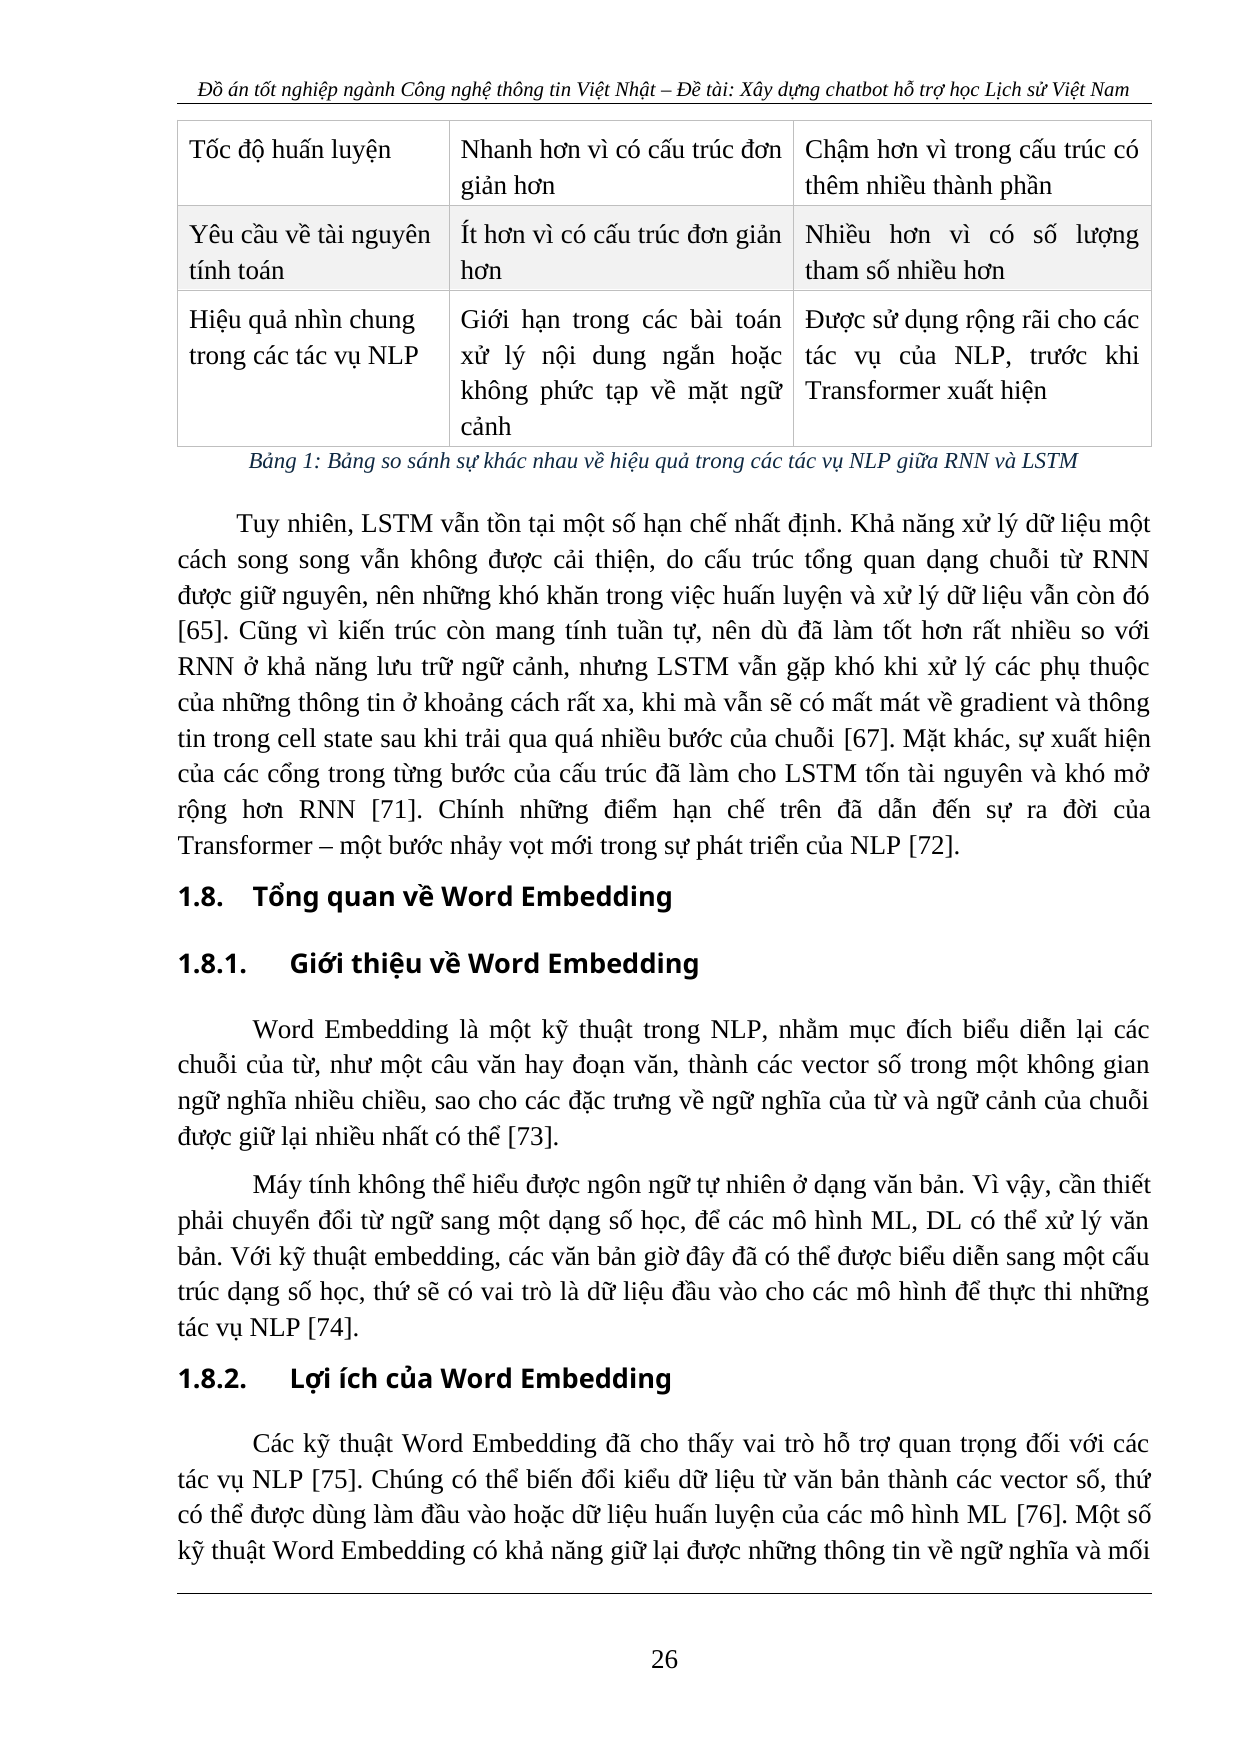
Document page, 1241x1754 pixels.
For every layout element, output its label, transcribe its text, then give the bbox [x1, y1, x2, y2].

subtitle Tổng quan về Word Embedding [177, 877, 1152, 914]
text Tuy nhiên, LSTM vẫn tồn tại một số hạn chế nhất định. Khả năng xử lý dữ liệu một cách song song vẫn không được cải thiện, do cấu trúc tổng quan dạng chuỗi từ RNN được giữ nguyên, nên những khó khăn trong việc huấn luyện và xử lý dữ liệu vẫn còn đó . Cũng vì kiến trúc còn mang tính tuần tự, nên dù đã làm tốt hơn rất nhiều so với RNN ở khả năng lưu trữ ngữ cảnh, nhưng LSTM vẫn gặp khó khi xử lý các phụ thuộc của những thông tin ở khoảng cách rất xa, khi mà vẫn sẽ có mất mát về gradient và thông tin trong cell state sau khi trải qua quá nhiều bước của chuỗi . Mặt khác, sự xuất hiện của các cổng trong từng bước của cấu trúc đã làm cho LSTM tốn tài nguyên và khó mở rộng hơn RNN . Chính những điểm hạn chế trên đã dẫn đến sự ra đời của Transformer – một bước nhảy vọt mới trong sự phát triển của NLP . [177, 507, 1152, 860]
table_cell Chậm hơn vì trong cấu trúc có thêm nhiều thành phần [794, 121, 1151, 204]
table_cell Tốc độ huấn luyện [178, 121, 449, 204]
table_cell Nhanh hơn vì có cấu trúc đơn giản hơn [450, 121, 793, 204]
table_cell Hiệu quả nhìn chung trong các tác vụ NLP [178, 291, 449, 446]
table_cell Ít hơn vì có cấu trúc đơn giản hơn [450, 206, 793, 289]
table_cell Nhiều hơn vì có số lượng tham số nhiều hơn [794, 206, 1151, 289]
text Word Embedding là một kỹ thuật trong NLP, nhằm mục đích biểu diễn lại các chuỗi của từ, như một câu văn hay đoạn văn, thành các vector số trong một không gian ngữ nghĩa nhiều chiều, sao cho các đặc trưng về ngữ nghĩa của từ và ngữ cảnh của chuỗi được giữ lại nhiều nhất có thể . [177, 1013, 1152, 1151]
table_cell Giới hạn trong các bài toán xử lý nội dung ngắn hoặc không phức tạp về mặt ngữ cảnh [450, 291, 793, 446]
text Máy tính không thể hiểu được ngôn ngữ tự nhiên ở dạng văn bản. Vì vậy, cần thiết phải chuyển đổi từ ngữ sang một dạng số học, để các mô hình ML, DL có thể xử lý văn bản. Với kỹ thuật embedding, các văn bản giờ đây đã có thể được biểu diễn sang một cấu trúc dạng số học, thứ sẽ có vai trò là dữ liệu đầu vào cho các mô hình để thực thi những tác vụ NLP . [177, 1168, 1152, 1342]
table_cell Được sử dụng rộng rãi cho các tác vụ của NLP, trước khi Transformer xuất hiện [794, 291, 1151, 446]
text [177, 1427, 1152, 1565]
text Bảng 1: Bảng so sánh sự khác nhau về hiệu quả trong các tác vụ NLP giữa RNN và LSTM [177, 447, 1152, 473]
table_cell Yêu cầu về tài nguyên tính toán [178, 206, 449, 289]
subtitle Giới thiệu về Word Embedding [177, 945, 1152, 982]
subtitle Lợi ích của Word Embedding [177, 1359, 1152, 1396]
